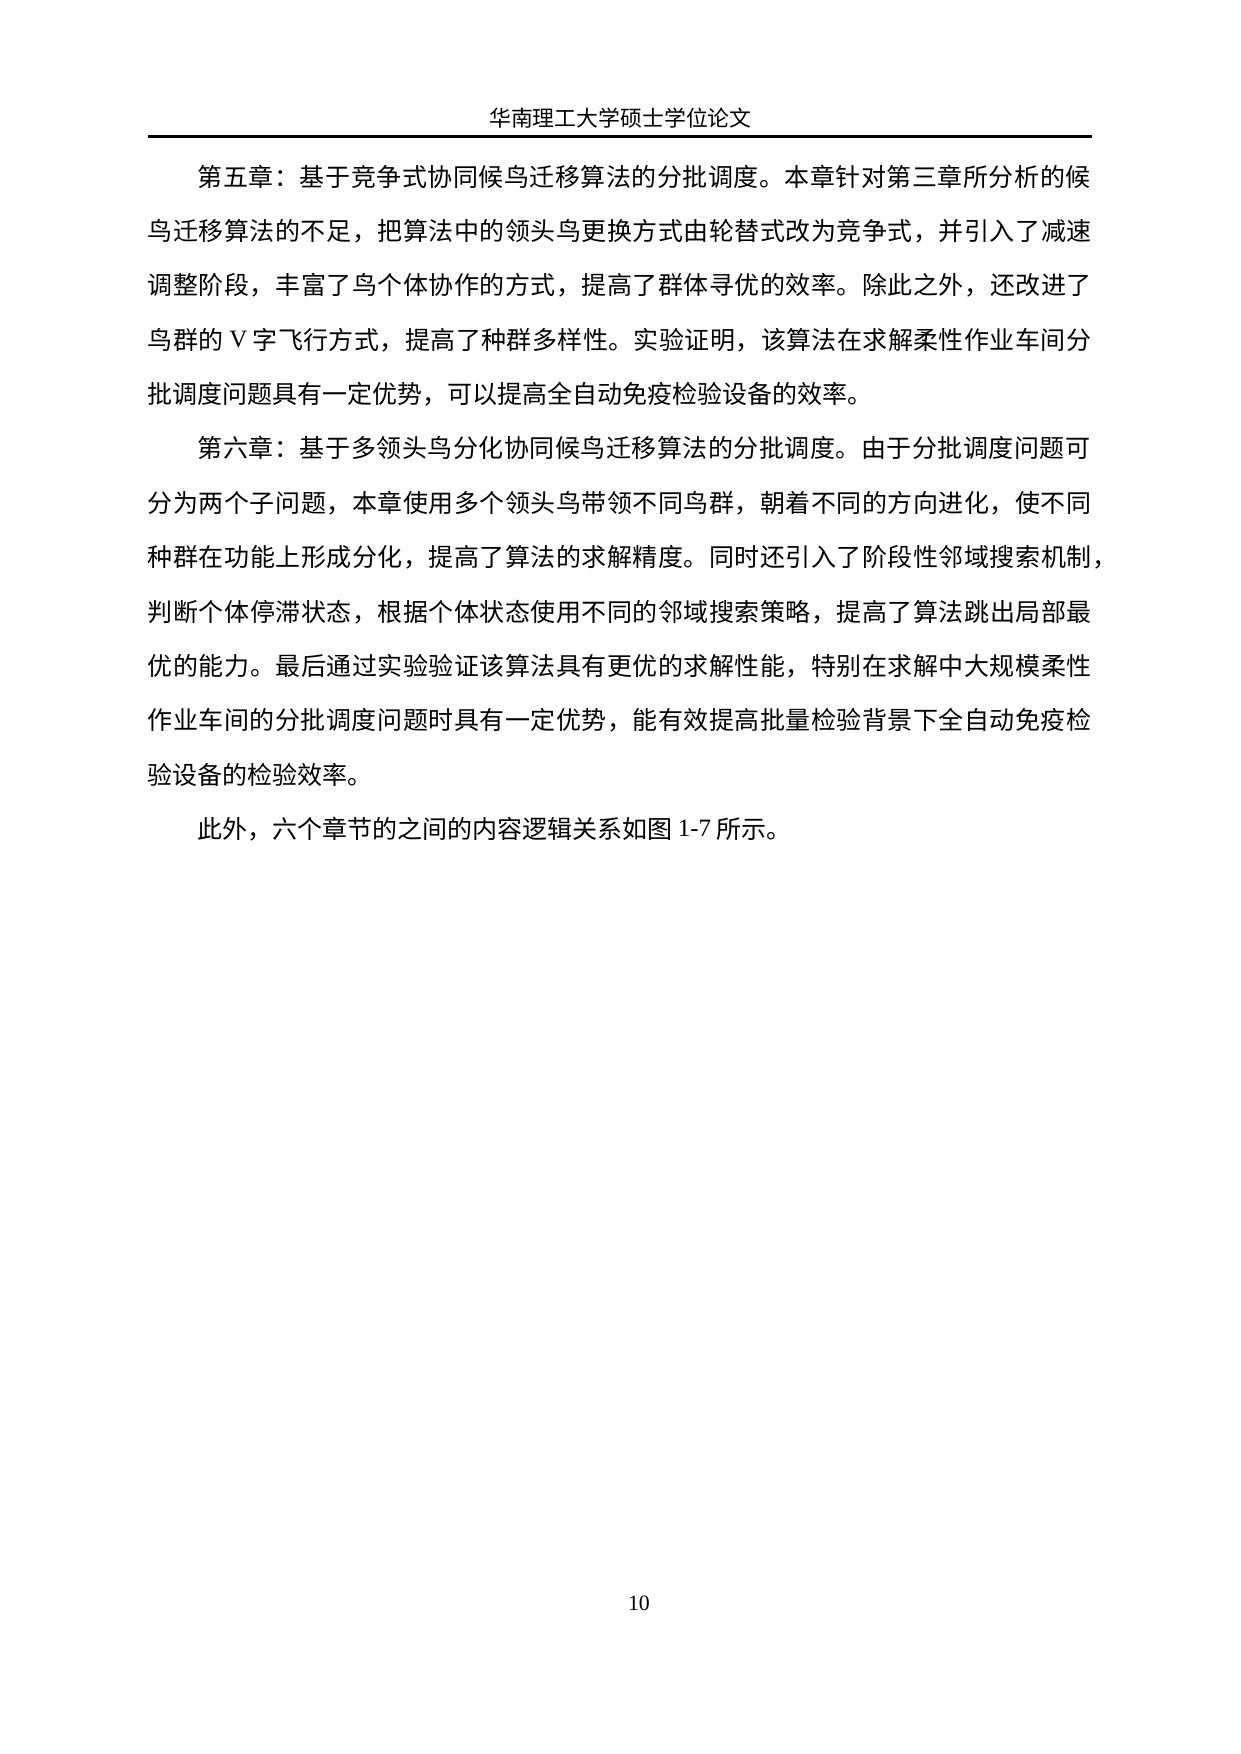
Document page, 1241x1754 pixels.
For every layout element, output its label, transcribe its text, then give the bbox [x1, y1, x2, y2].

text 第五章：基于竞争式协同候鸟迁移算法的分批调度。本章针对第三章所分析的候鸟迁移算法的不足，把算法中的领头鸟更换方式由轮替式改为竞争式，并引入了减速调整阶段，丰富了鸟个体协作的方式，提高了群体寻优的效率。除此之外，还改进了鸟群的V字飞行方式，提高了种群多样性。实验证明，该算法在求解柔性作业车间分批调度问题具有一定优势，可以提高全自动免疫检验设备的效率。 [148, 157, 1092, 411]
text 此外，六个章节的之间的内容逻辑关系如图1-7所示。 [148, 809, 1092, 846]
text 第六章：基于多领头鸟分化协同候鸟迁移算法的分批调度。由于分批调度问题可分为两个子问题，本章使用多个领头鸟带领不同鸟群，朝着不同的方向进化，使不同种群在功能上形成分化，提高了算法的求解精度。同时还引入了阶段性邻域搜索机制，判断个体停滞状态，根据个体状态使用不同的邻域搜索策略，提高了算法跳出局部最优的能力。最后通过实验验证该算法具有更优的求解性能，特别在求解中大规模柔性作业车间的分批调度问题时具有一定优势，能有效提高批量检验背景下全自动免疫检验设备的检验效率。 [148, 429, 1092, 791]
